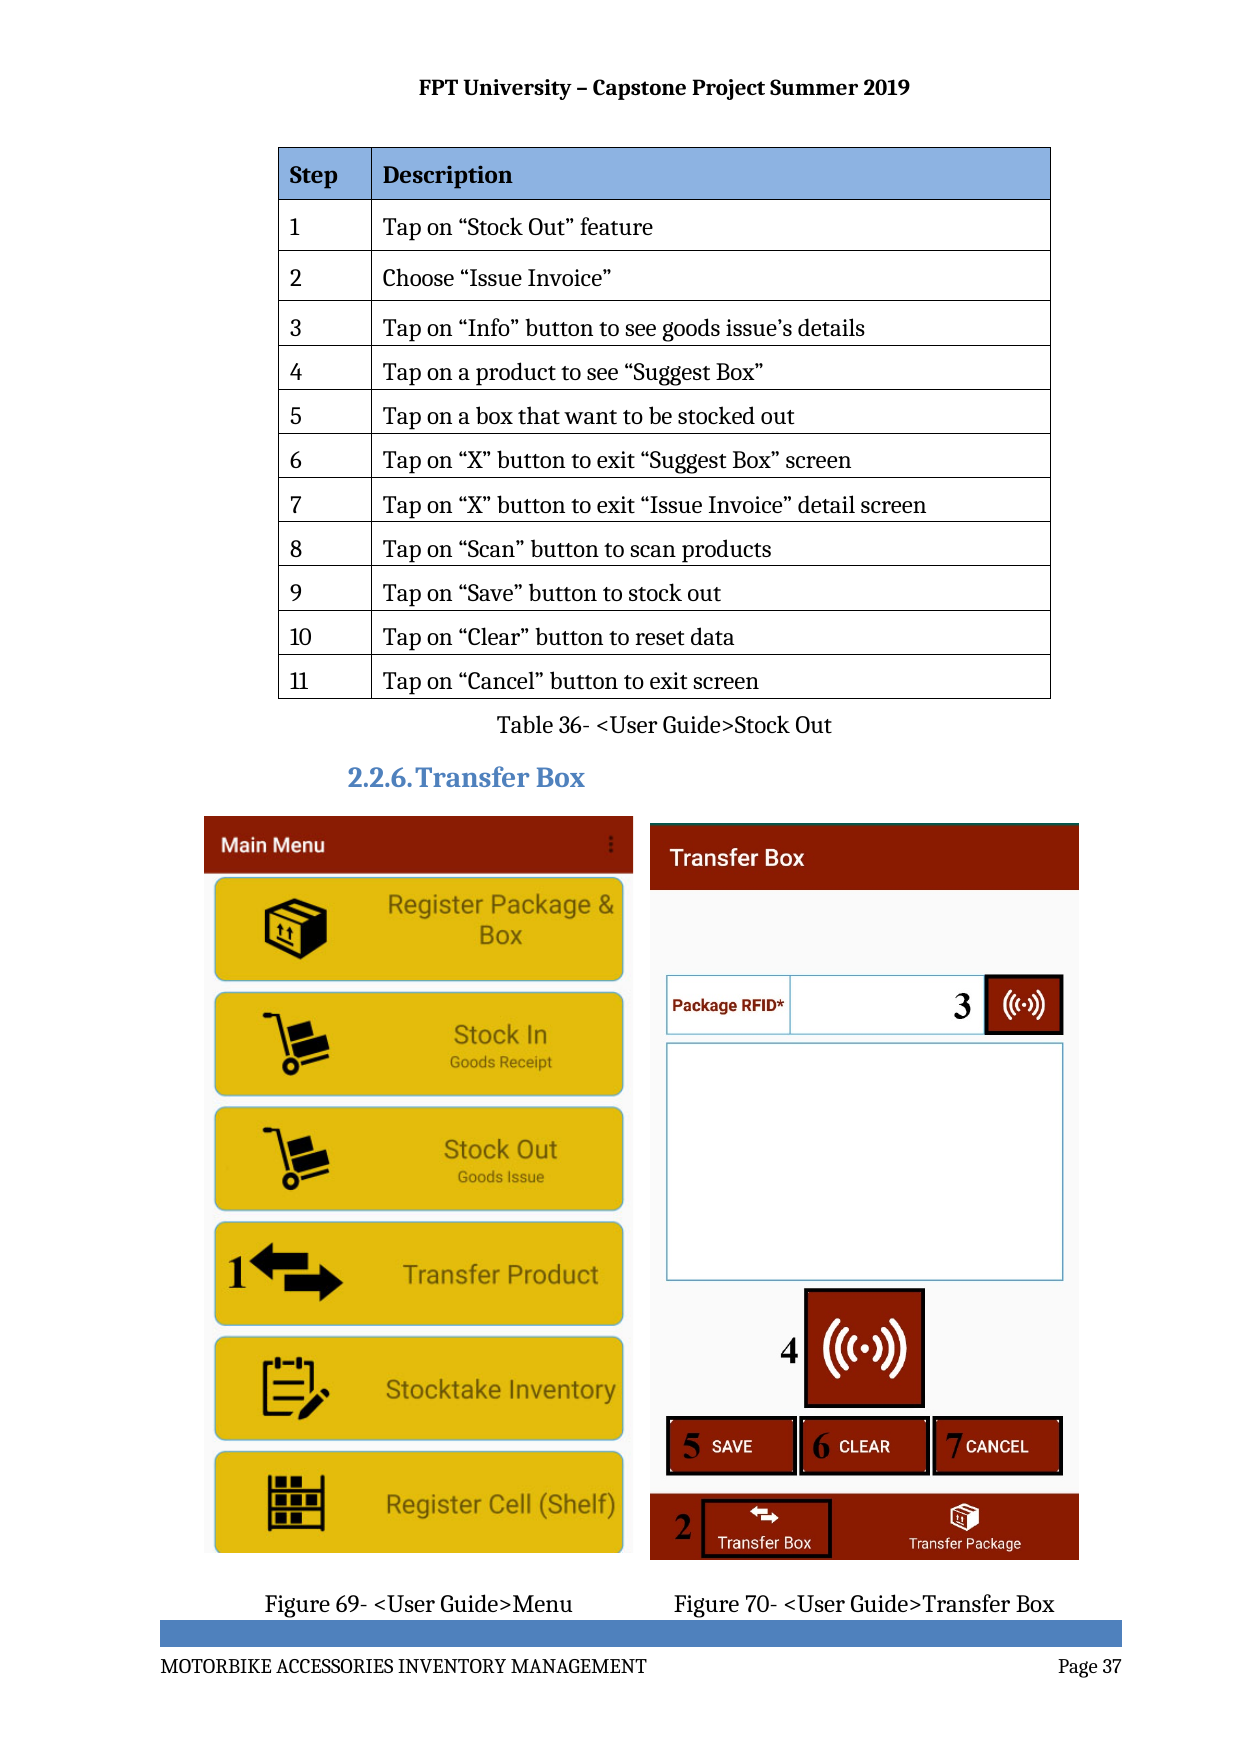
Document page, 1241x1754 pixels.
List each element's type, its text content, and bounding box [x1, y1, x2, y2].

table_cell Tap on “Cancel” button to exit screen [372, 655, 1050, 698]
table_cell 9 [279, 566, 371, 609]
table_cell 1 [279, 200, 371, 250]
table_cell Tap on “Clear” button to reset data [372, 611, 1050, 654]
picture [650, 823, 1079, 1560]
table_cell Tap on “X” button to exit “Suggest Box” screen [372, 434, 1050, 477]
table_header Description [372, 148, 1050, 199]
table_cell 6 [279, 434, 371, 477]
table_cell Tap on “Save” button to stock out [372, 566, 1050, 609]
table_cell Tap on a product to see “Suggest Box” [372, 346, 1050, 389]
subtitle Transfer Box [348, 761, 1122, 794]
table_cell 7 [279, 478, 371, 521]
table_cell 10 [279, 611, 371, 654]
table_cell 8 [279, 522, 371, 565]
table_cell Choose “Issue Invoice” [372, 251, 1050, 300]
table_cell 4 [279, 346, 371, 389]
table_cell Tap on “Stock Out” feature [372, 200, 1050, 250]
table_cell Tap on “X” button to exit “Issue Invoice” detail screen [372, 478, 1050, 521]
table_cell 2 [279, 251, 371, 300]
picture [204, 816, 634, 1553]
table_cell Tap on “Scan” button to scan products [372, 522, 1050, 565]
table_cell 3 [279, 301, 371, 344]
table_cell Tap on a box that want to be stocked out [372, 390, 1050, 433]
table_cell Tap on “Info” button to see goods issue’s details [372, 301, 1050, 344]
table_cell 11 [279, 655, 371, 698]
table_header Step [279, 148, 371, 199]
table_cell 5 [279, 390, 371, 433]
